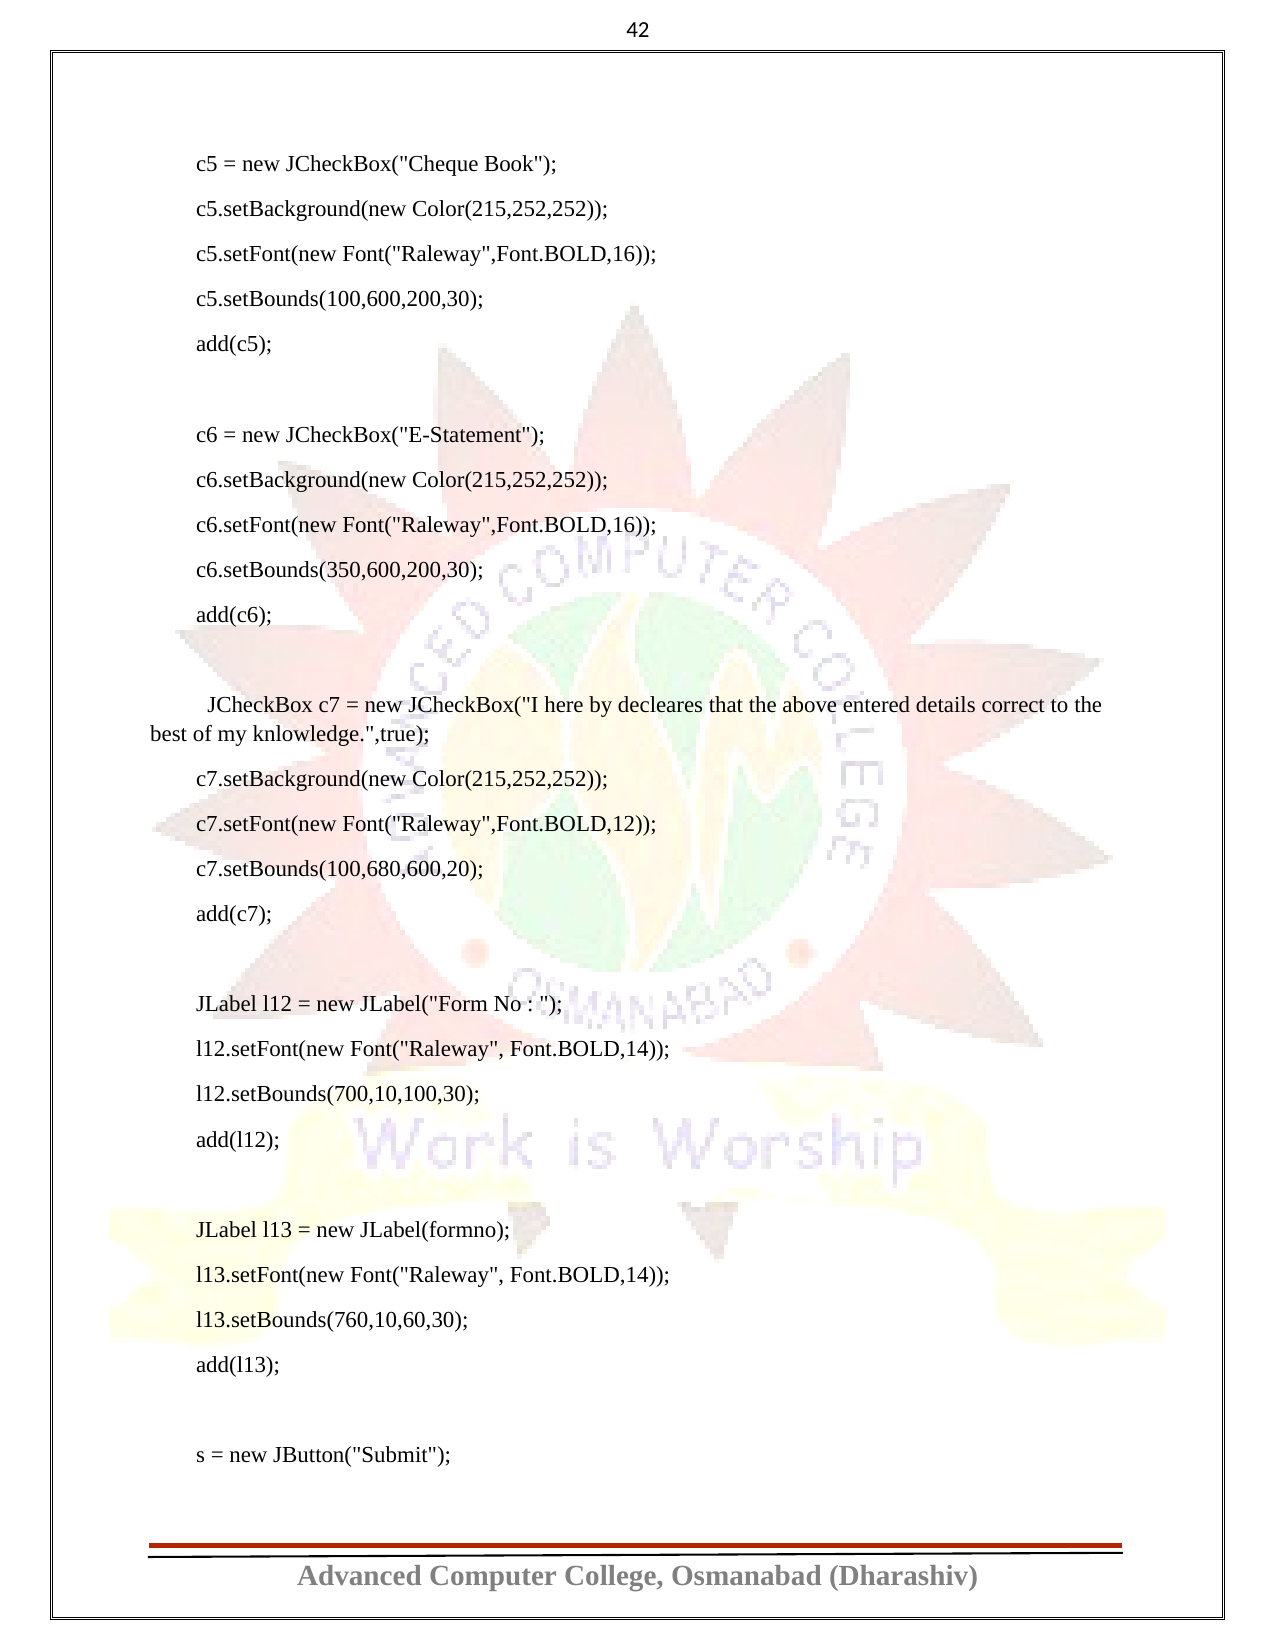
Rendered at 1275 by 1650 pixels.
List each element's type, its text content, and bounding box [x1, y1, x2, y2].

text c6.setBounds(350,600,200,30); [150, 556, 1125, 582]
text JCheckBox c7 = new JCheckBox("I here by decleares that the above entered details correct to the best of my knlowledge.",true); [150, 691, 1125, 746]
text c6.setBackground(new Color(215,252,252)); [150, 466, 1125, 492]
text add(c5); [150, 330, 1125, 357]
text c7.setBackground(new Color(215,252,252)); [150, 765, 1125, 791]
text add(l13); [150, 1351, 1125, 1377]
text c7.setFont(new Font("Raleway",Font.BOLD,12)); [150, 810, 1125, 836]
text add(l12); [150, 1126, 1125, 1152]
text c5.setBounds(100,600,200,30); [150, 285, 1125, 312]
text s = new JButton("Submit"); [150, 1441, 1125, 1468]
text c5 = new JCheckBox("Cheque Book"); [150, 150, 1125, 176]
text c7.setBounds(100,680,600,20); [150, 855, 1125, 881]
text l13.setFont(new Font("Raleway", Font.BOLD,14)); [150, 1261, 1125, 1287]
text JLabel l12 = new JLabel("Form No : "); [150, 990, 1125, 1017]
text add(c7); [150, 900, 1125, 926]
text c5.setBackground(new Color(215,252,252)); [150, 195, 1125, 221]
text add(c6); [150, 601, 1125, 627]
text l12.setFont(new Font("Raleway", Font.BOLD,14)); [150, 1035, 1125, 1062]
text c6 = new JCheckBox("E-Statement"); [150, 421, 1125, 447]
text c5.setFont(new Font("Raleway",Font.BOLD,16)); [150, 240, 1125, 267]
text l12.setBounds(700,10,100,30); [150, 1081, 1125, 1107]
text l13.setBounds(760,10,60,30); [150, 1306, 1125, 1332]
text JLabel l13 = new JLabel(formno); [150, 1216, 1125, 1242]
text c6.setFont(new Font("Raleway",Font.BOLD,16)); [150, 511, 1125, 537]
